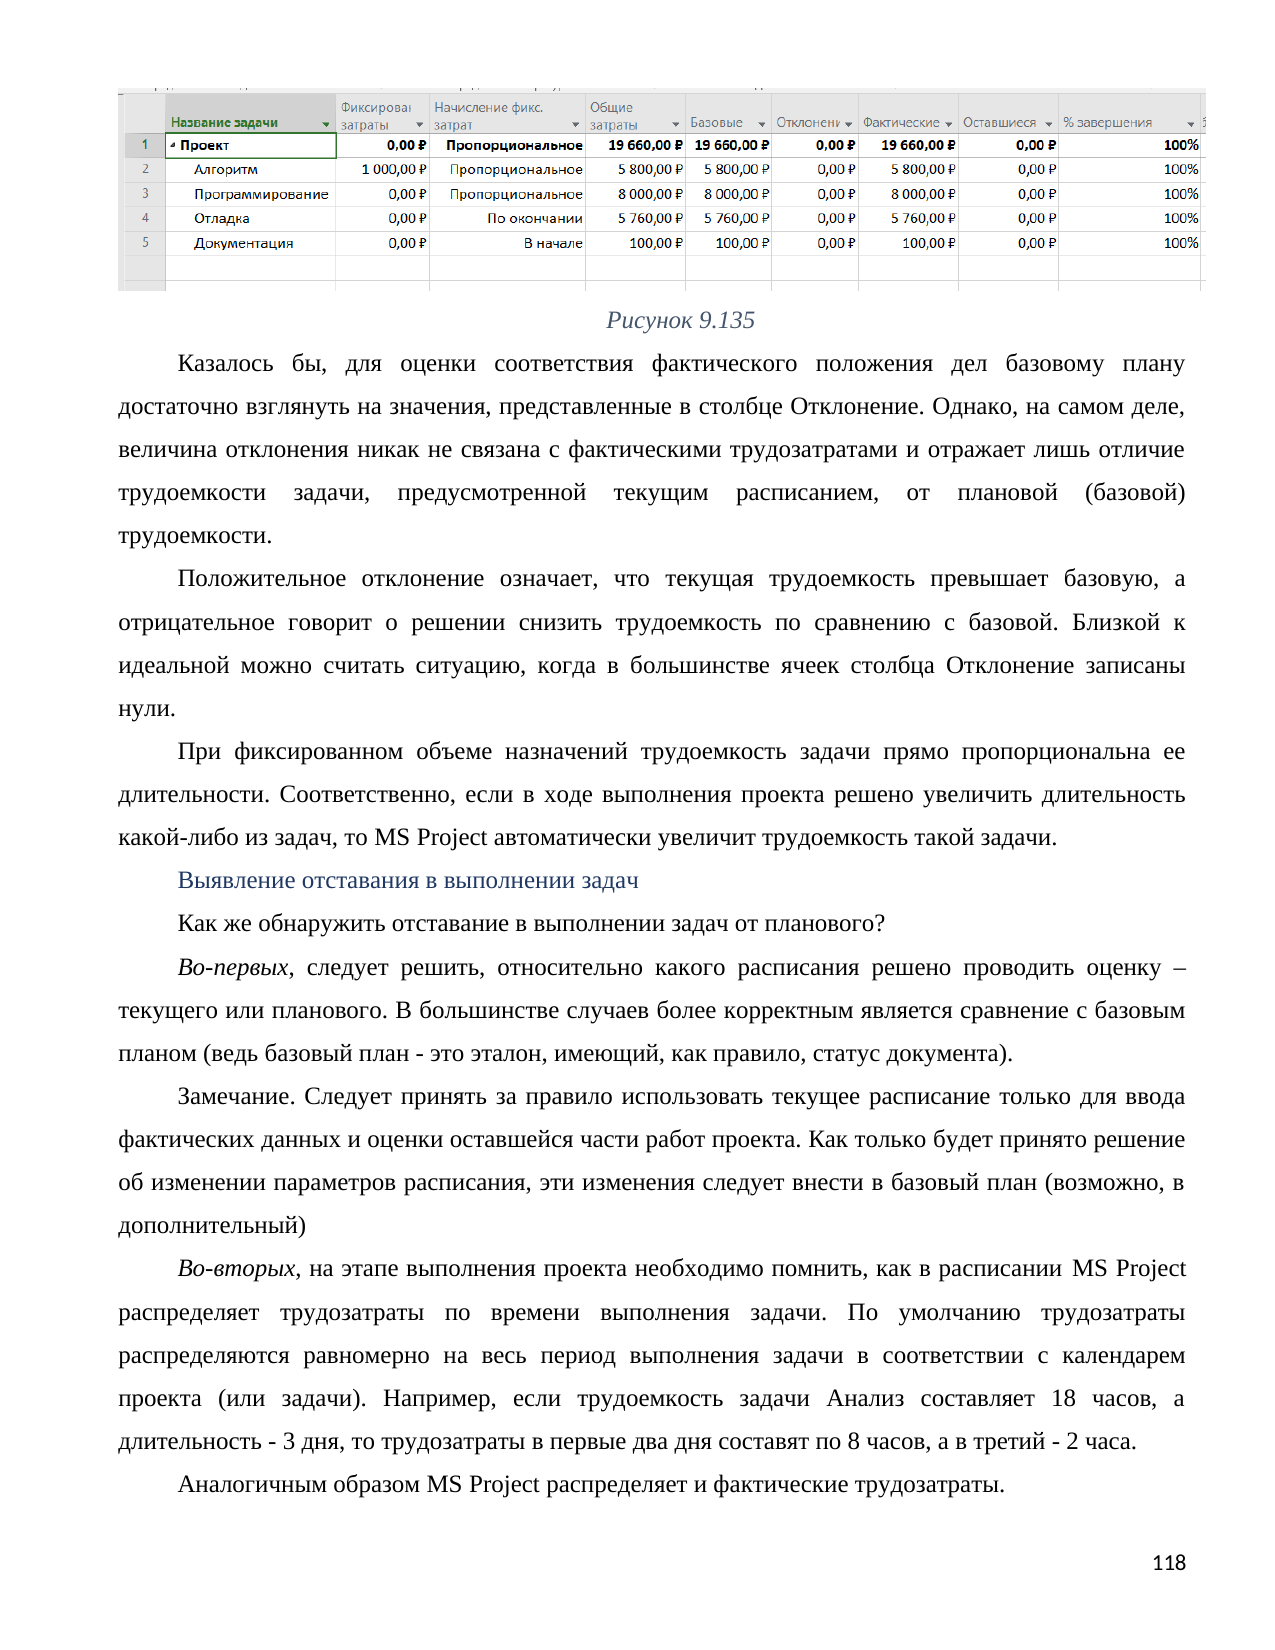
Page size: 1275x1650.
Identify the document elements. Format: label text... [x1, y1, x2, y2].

text Положительное отклонение означает, что текущая трудоемкость превышает базовую, а отрицательное говорит о решении снизить трудоемкость по сравнению с базовой. Близкой к идеальной можно считать ситуацию, когда в большинстве ячеек столбца Отклонение записаны нули. [118, 563, 1186, 722]
text Аналогичным образом MS Project распределяет и фактические трудозатраты. [118, 1469, 1186, 1498]
text Во-вторых, на этапе выполнения проекта необходимо помнить, как в расписании MS Project распределяет трудозатраты по времени выполнения задачи. По умолчанию трудозатраты распределяются равномерно на весь период выполнения задачи в соответствии с календарем проекта (или задачи). Например, если трудоемкость задачи Анализ составляет 18 часов, а длительность - 3 дня, то трудозатраты в первые два дня составят по 8 часов, а в третий - 2 часа. [118, 1253, 1186, 1455]
text Замечание. Следует принять за правило использовать текущее расписание только для ввода фактических данных и оценки оставшейся части работ проекта. Как только будет принято решение об изменении параметров расписания, эти изменения следует внести в базовый план (возможно, в дополнительный) [118, 1081, 1186, 1239]
text При фиксированном объеме назначений трудоемкость задачи прямо пропорциональна ее длительности. Соответственно, если в ходе выполнения проекта решено увеличить длительность какой-либо из задач, то MS Project автоматически увеличит трудоемкость такой задачи. [118, 736, 1186, 851]
text Казалось бы, для оценки соответствия фактического положения дел базовому плану достаточно взглянуть на значения, представленные в столбце Отклонение. Однако, на самом деле, величина отклонения никак не связана с фактическими трудозатратами и отражает лишь отличие трудоемкости задачи, предусмотренной текущим расписанием, от плановой (базовой) трудоемкости. [118, 348, 1186, 549]
text Как же обнаружить отставание в выполнении задач от планового? [118, 908, 1186, 937]
subtitle Выявление отставания в выполнении задач [118, 865, 1186, 894]
text Во-первых, следует решить, относительно какого расписания решено проводить оценку – текущего или планового. В большинстве случаев более корректным является сравнение с базовым планом (ведь базовый план - это эталон, имеющий, как правило, статус документа). [118, 952, 1186, 1067]
picture [118, 88, 1206, 291]
